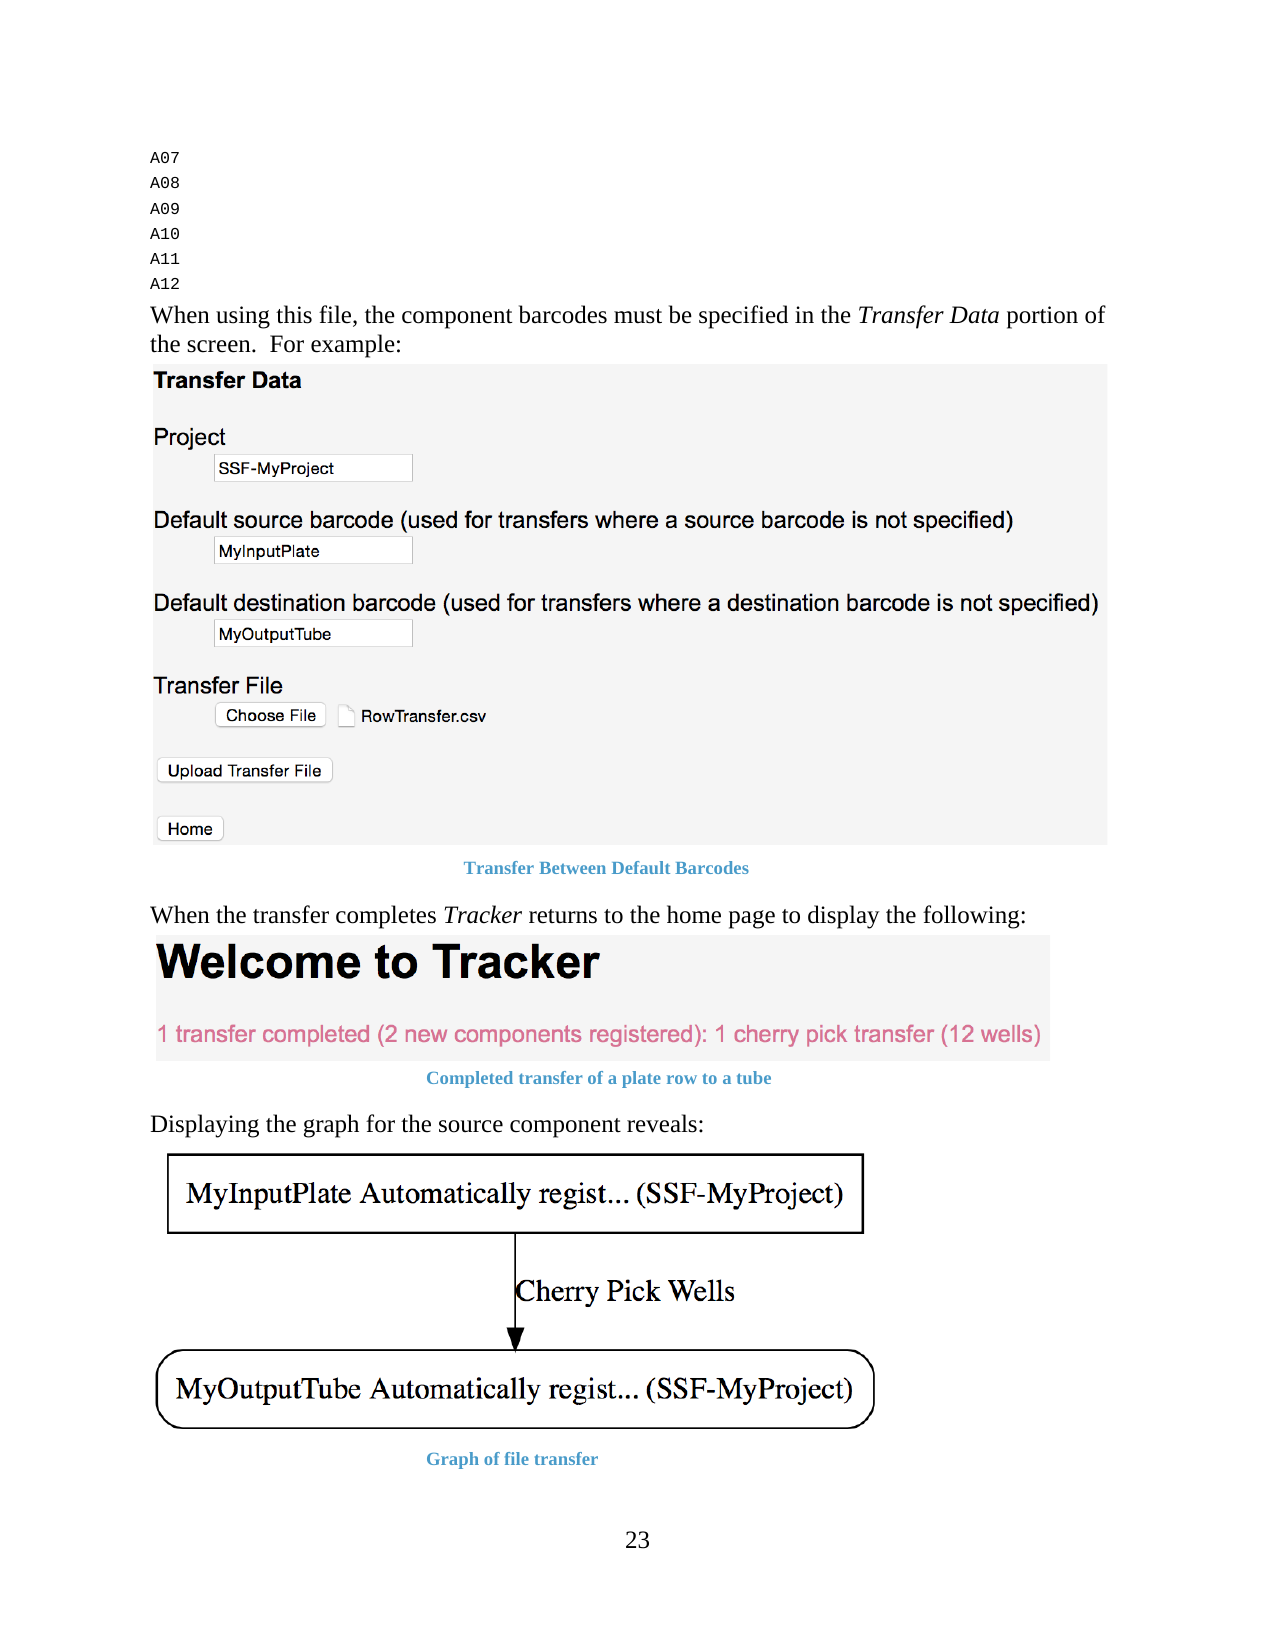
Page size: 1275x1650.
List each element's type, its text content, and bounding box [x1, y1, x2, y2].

text Displaying the graph for the source component reveals: [150, 1109, 1125, 1138]
text Completed transfer of a plate row to a tube [150, 1067, 1125, 1089]
text When using this file, the component barcodes must be specified in the Transfer Data portion of the screen. For example: [150, 301, 1125, 358]
text A12 [150, 276, 1125, 294]
text Transfer Between Default Barcodes [150, 857, 1125, 879]
text A11 [150, 250, 1125, 269]
text A08 [150, 175, 1125, 194]
picture [150, 364, 1108, 851]
text Graph of file transfer [150, 1448, 1125, 1470]
text A09 [150, 200, 1125, 219]
text When the transfer completes Tracker returns to the home page to display the following: [150, 900, 1125, 928]
text A10 [150, 225, 1125, 244]
picture [150, 934, 1050, 1061]
text A07 [150, 150, 1125, 169]
picture [150, 1144, 882, 1442]
